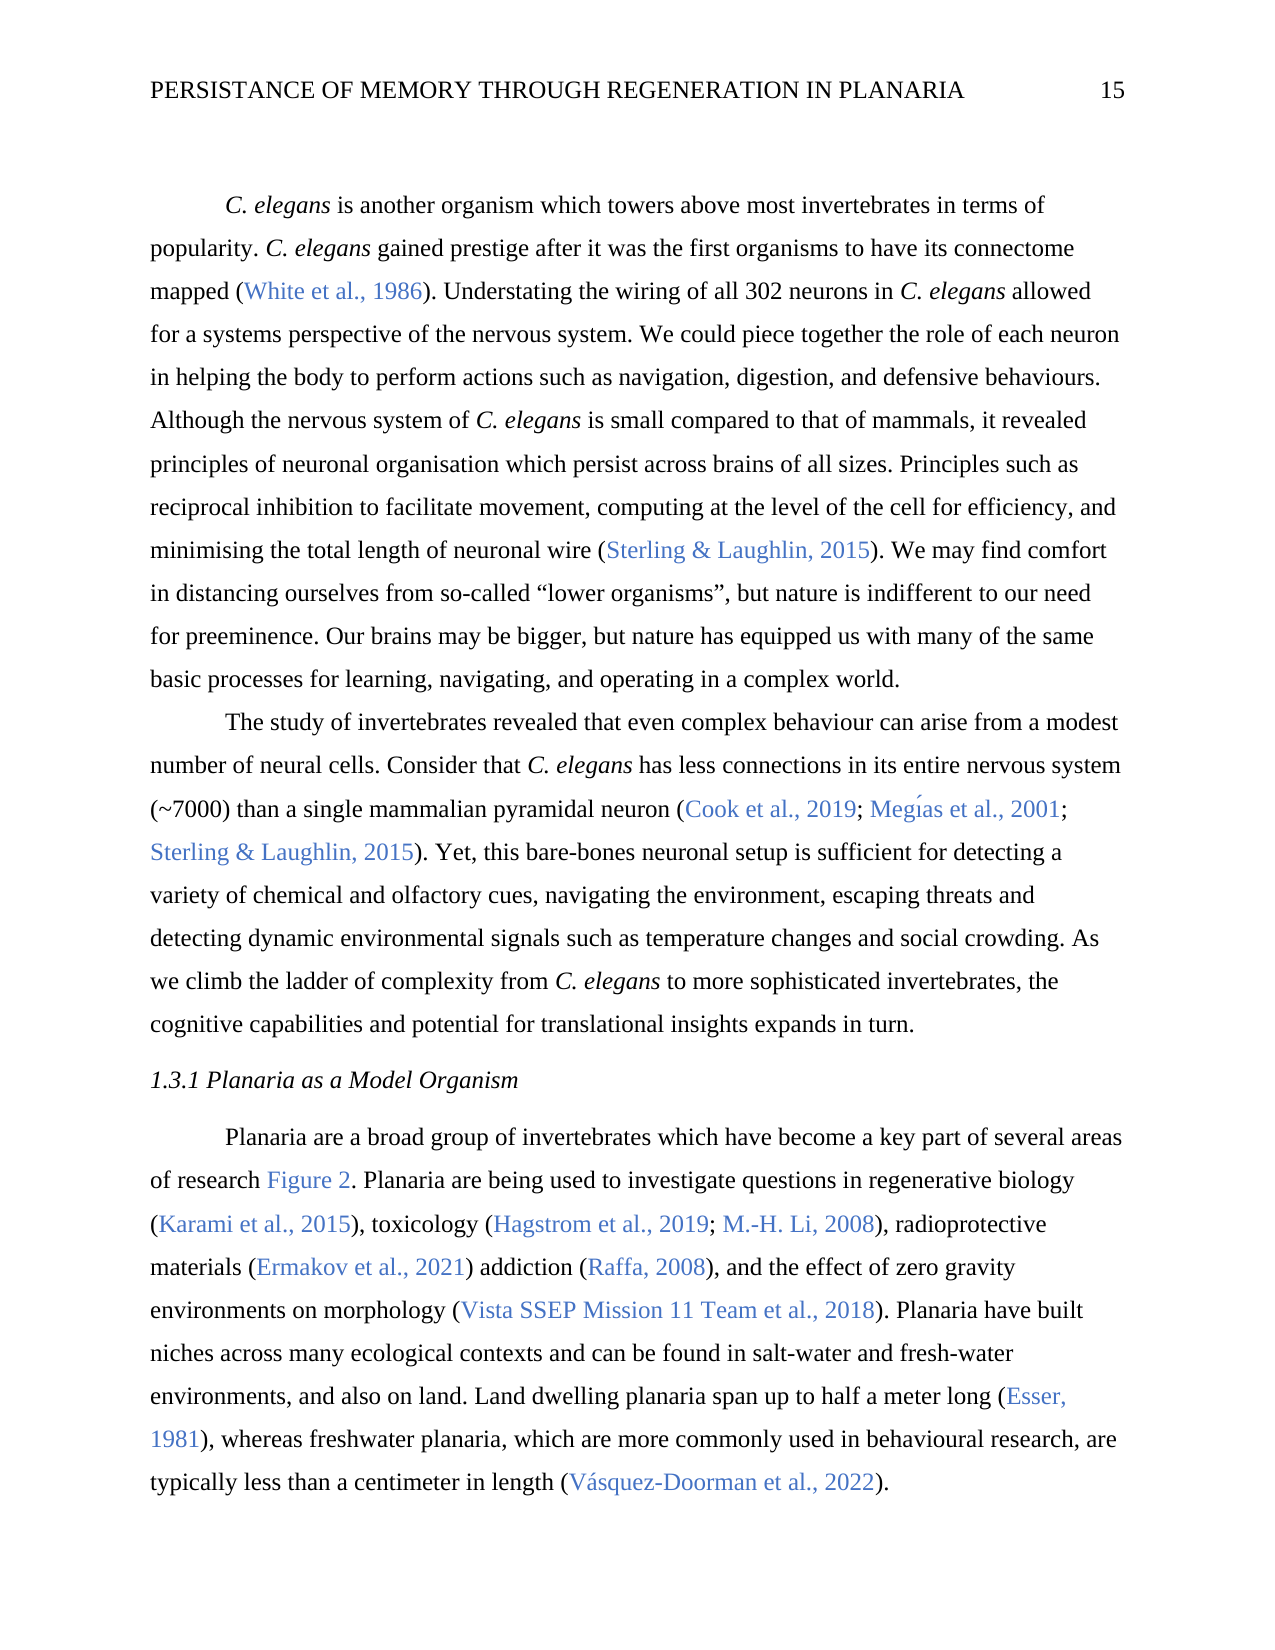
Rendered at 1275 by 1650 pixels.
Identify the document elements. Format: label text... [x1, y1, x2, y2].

text Planaria are a broad group of invertebrates which have become a key part of several areas of research Figure 2. Planaria are being used to investigate questions in regenerative biology (Karami et al., 2015), toxicology (Hagstrom et al., 2019; M.-H. Li, 2008), radioprotective materials (Ermakov et al., 2021) addiction (Raffa, 2008), and the effect of zero gravity environments on morphology (Vista SSEP Mission 11 Team et al., 2018). Planaria have built niches across many ecological contexts and can be found in salt-water and fresh-water environments, and also on land. Land dwelling planaria span up to half a meter long (Esser, 1981), whereas freshwater planaria, which are more commonly used in behavioural research, are typically less than a centimeter in length (Vásquez-Doorman et al., 2022). [150, 1122, 1125, 1496]
text The study of invertebrates revealed that even complex behaviour can arise from a modest number of neural cells. Consider that C. elegans has less connections in its entire nervous system (~7000) than a single mammalian pyramidal neuron (Cook et al., 2019; Megı́as et al., 2001; Sterling & Laughlin, 2015). Yet, this bare-bones neuronal setup is sufficient for detecting a variety of chemical and olfactory cues, navigating the environment, escaping threats and detecting dynamic environmental signals such as temperature changes and social crowding. As we climb the ladder of complexity from C. elegans to more sophisticated invertebrates, the cognitive capabilities and potential for translational insights expands in turn. [150, 707, 1125, 1038]
subtitle 1.3.1 Planaria as a Model Organism [150, 1065, 1125, 1094]
text C. elegans is another organism which towers above most invertebrates in terms of popularity. C. elegans gained prestige after it was the first organisms to have its connectome mapped (White et al., 1986). Understating the wiring of all 302 neurons in C. elegans allowed for a systems perspective of the nervous system. We could piece together the role of each neuron in helping the body to perform actions such as navigation, digestion, and defensive behaviours. Although the nervous system of C. elegans is small compared to that of mammals, it revealed principles of neuronal organisation which persist across brains of all sizes. Principles such as reciprocal inhibition to facilitate movement, computing at the level of the cell for efficiency, and minimising the total length of neuronal wire (Sterling & Laughlin, 2015). We may find comfort in distancing ourselves from so-called “lower organisms”, but nature is indifferent to our need for preeminence. Our brains may be bigger, but nature has equipped us with many of the same basic processes for learning, navigating, and operating in a complex world. [150, 190, 1125, 693]
